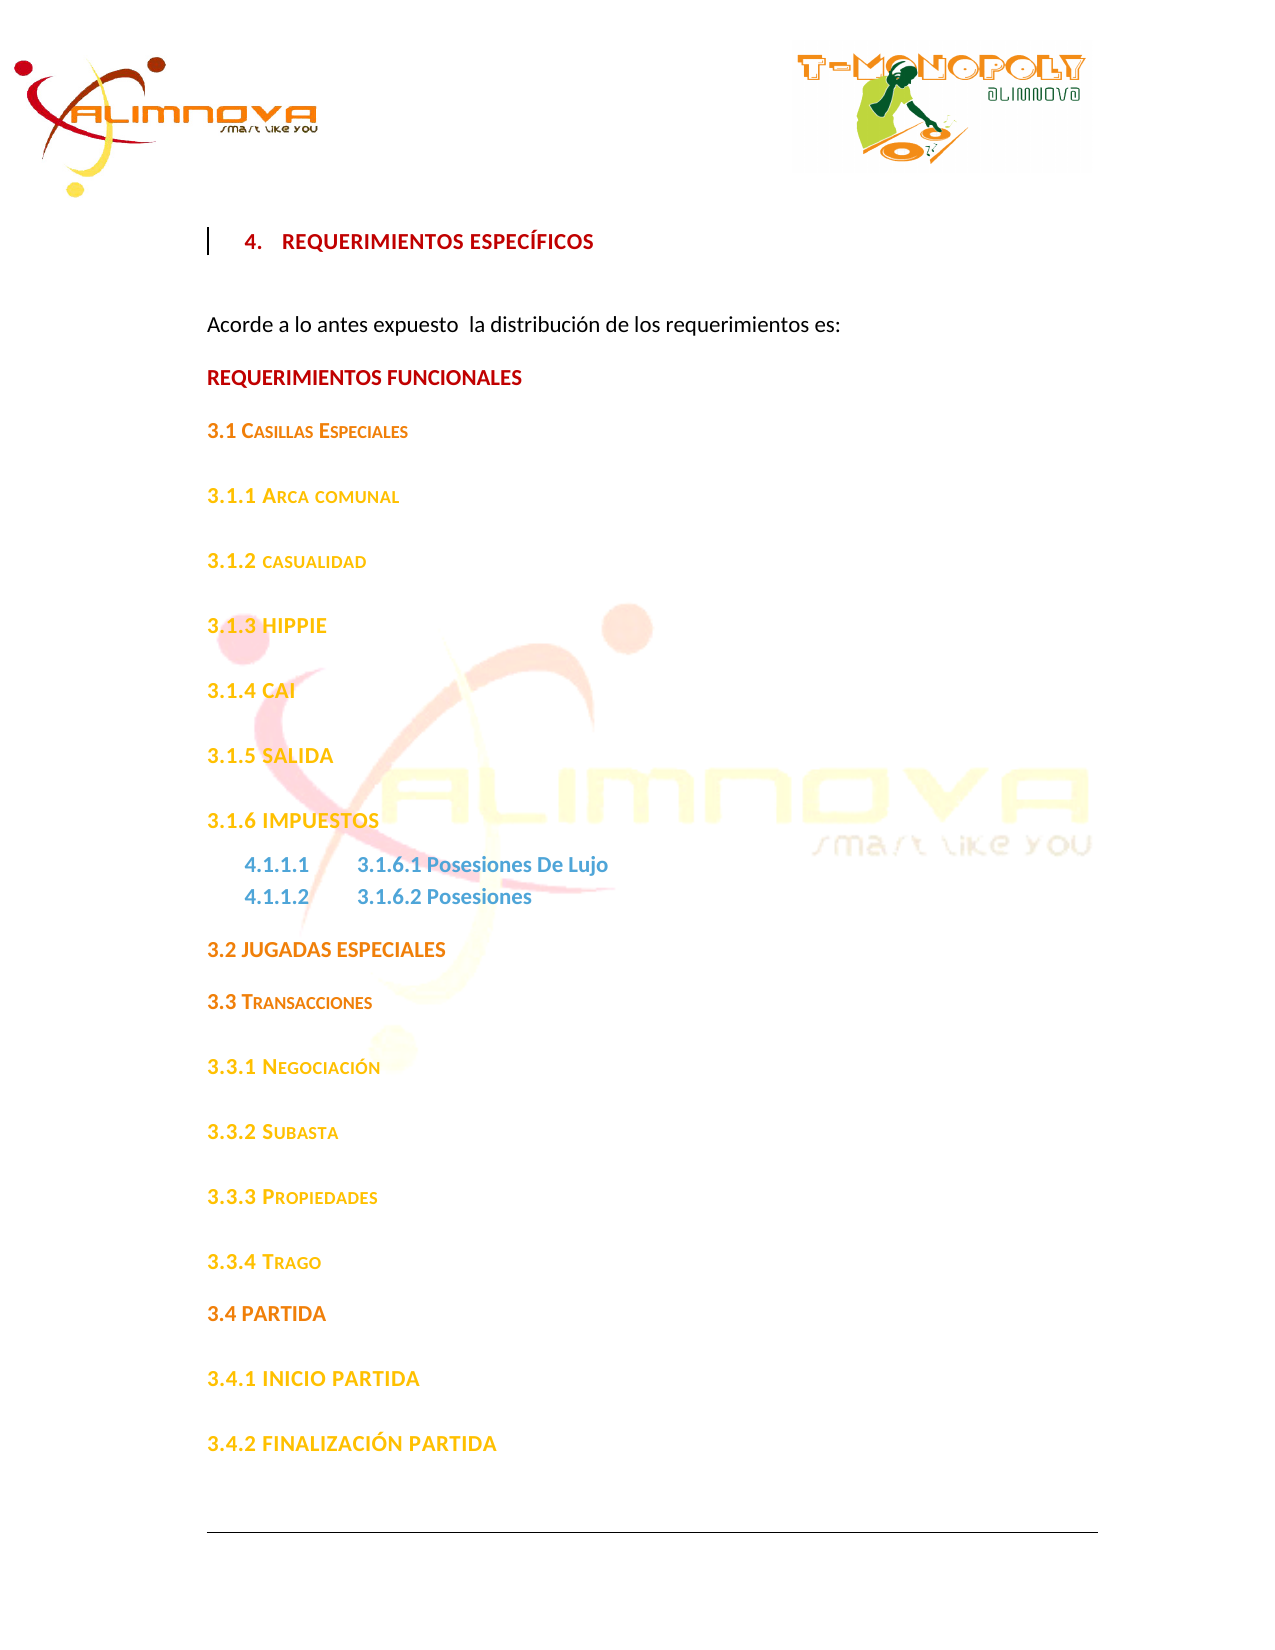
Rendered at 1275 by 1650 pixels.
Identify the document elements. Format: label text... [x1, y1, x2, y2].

picture [10, 55, 319, 199]
text Acorde a lo antes expuesto la distribución de los requerimientos es: [207, 310, 1098, 338]
subtitle 3.3.2 Subasta [207, 1117, 1098, 1145]
subtitle 3.4.2 FINALIZACIÓN PARTIDA [207, 1429, 1098, 1457]
text REQUERIMIENTOS FUNCIONALES [207, 363, 1098, 391]
subtitle 3.2 JUGADAS ESPECIALES [207, 935, 1098, 963]
subtitle 3.1.6.1 Posesiones De Lujo [244, 850, 1098, 878]
subtitle 3.1.1 Arca comunal [207, 481, 1098, 509]
subtitle REQUERIMIENTOS ESPECÍFICOS [209, 227, 1098, 255]
subtitle 3.4 PARTIDA [207, 1299, 1098, 1327]
subtitle 3.1 Casillas Especiales [207, 416, 1098, 444]
subtitle 3.3 Transacciones [207, 987, 1098, 1016]
subtitle 3.3.3 Propiedades [207, 1182, 1098, 1210]
subtitle 3.1.4 CAI [207, 676, 1098, 704]
subtitle 3.4.1 INICIO PARTIDA [207, 1364, 1098, 1392]
subtitle 3.1.5 SALIDA [207, 741, 1098, 769]
subtitle 3.3.4 Trago [207, 1247, 1098, 1275]
picture [792, 40, 1093, 173]
subtitle 3.1.6 IMPUESTOS [207, 806, 1098, 834]
subtitle 3.1.6.2 Posesiones [244, 882, 1098, 910]
subtitle 3.1.3 HIPPIE [207, 611, 1098, 639]
subtitle 3.3.1 Negociación [207, 1052, 1098, 1080]
subtitle 3.1.2 casualidad [207, 546, 1098, 574]
